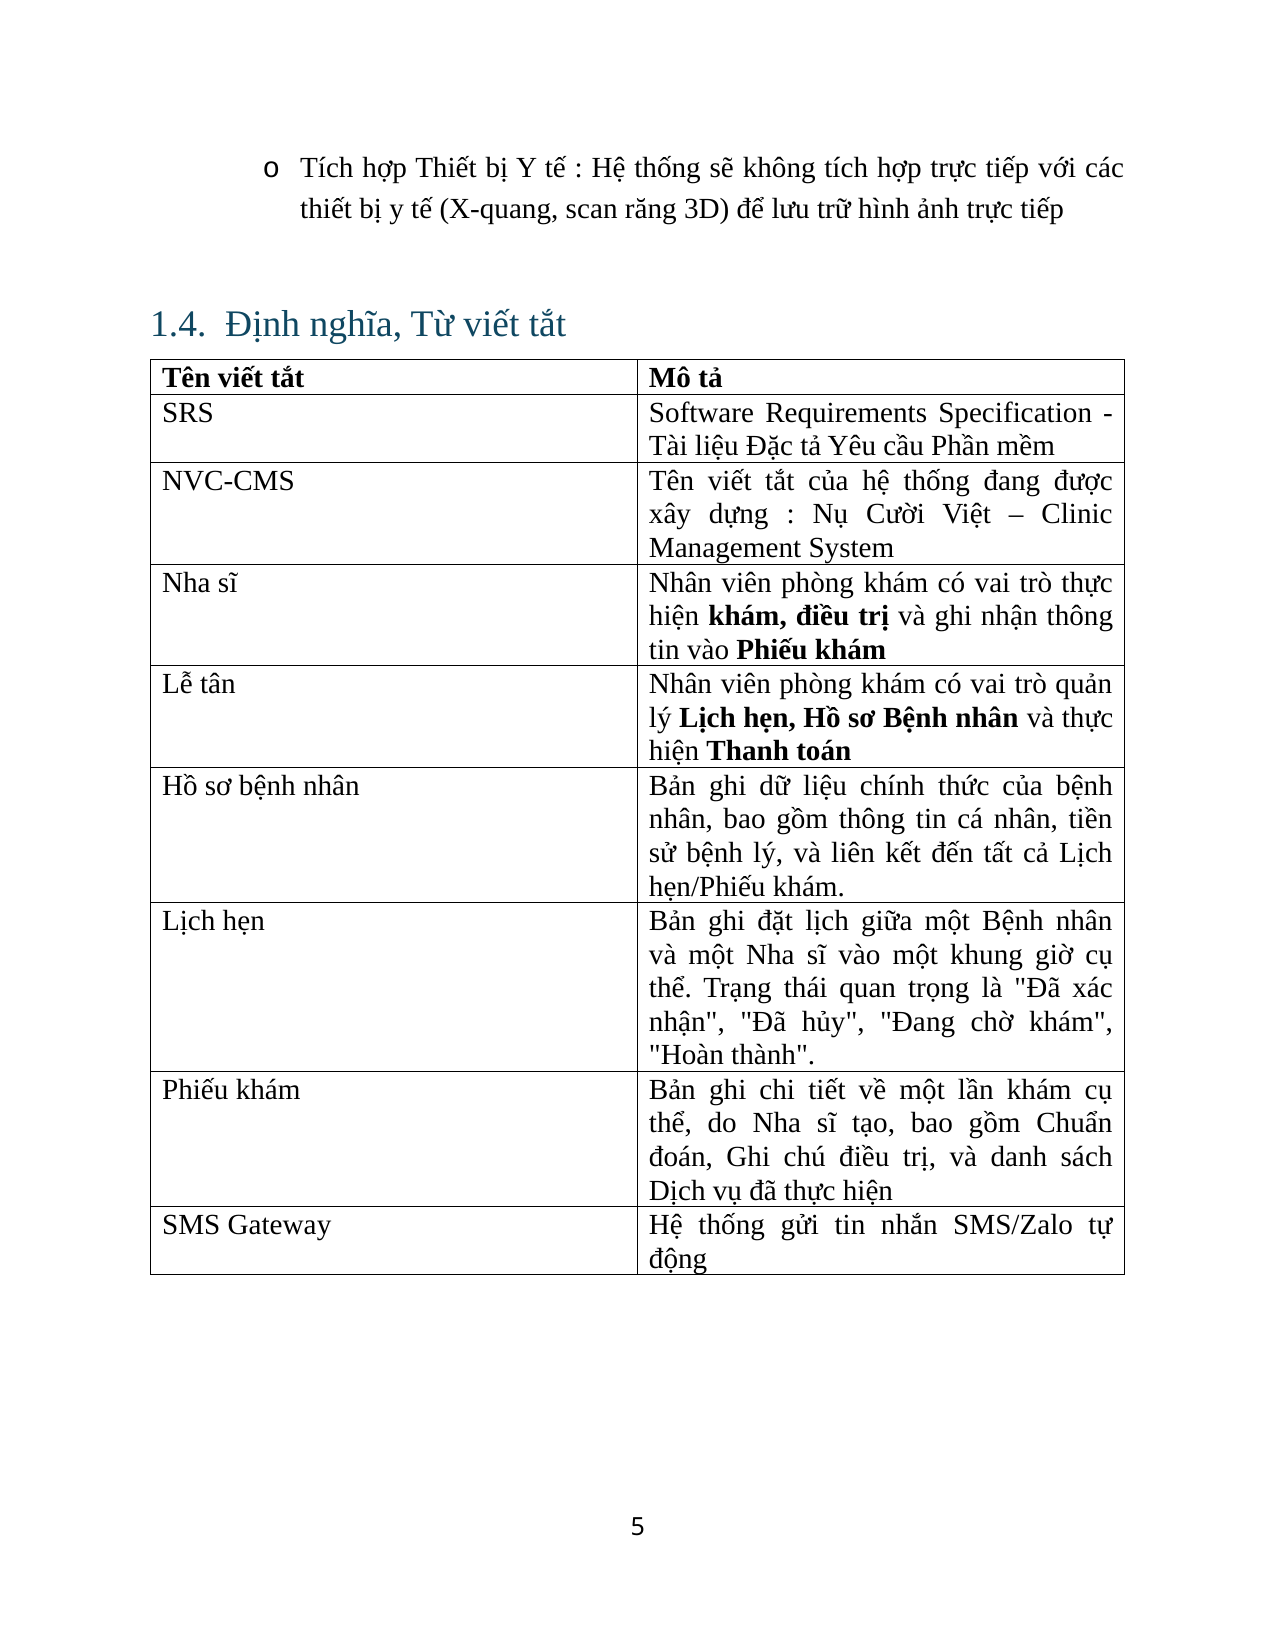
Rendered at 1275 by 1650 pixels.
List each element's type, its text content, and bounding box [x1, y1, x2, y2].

table_cell Nhân viên phòng khám có vai trò quản lý Lịch hẹn, Hồ sơ Bệnh nhân và thực hiện Thanh toán [638, 666, 1124, 767]
table_cell Bản ghi chi tiết về một lần khám cụ thể, do Nha sĩ tạo, bao gồm Chuẩn đoán, Ghi chú điều trị, và danh sách Dịch vụ đã thực hiện [638, 1072, 1124, 1206]
table_cell SRS [151, 395, 637, 462]
table_header Mô tả [638, 360, 1124, 394]
table_cell Lịch hẹn [151, 903, 637, 1071]
table_cell Hồ sơ bệnh nhân [151, 768, 637, 902]
table_cell SMS Gateway [151, 1207, 637, 1274]
table_cell Nhân viên phòng khám có vai trò thực hiện khám, điều trị và ghi nhận thông tin vào Phiếu khám [638, 565, 1124, 665]
table_cell Hệ thống gửi tin nhắn SMS/Zalo tự động [638, 1207, 1124, 1274]
table_header Tên viết tắt [151, 360, 637, 394]
table_cell Nha sĩ [151, 565, 637, 665]
table_cell Phiếu khám [151, 1072, 637, 1206]
table_cell Bản ghi đặt lịch giữa một Bệnh nhân và một Nha sĩ vào một khung giờ cụ thể. Trạng thái quan trọng là "Đã xác nhận", "Đã hủy", "Đang chờ khám", "Hoàn thành". [638, 903, 1124, 1071]
table_cell Tên viết tắt của hệ thống đang được xây dựng : Nụ Cười Việt – Clinic Management System [638, 463, 1124, 564]
table_cell NVC-CMS [151, 463, 637, 564]
table_cell Software Requirements Specification - Tài liệu Đặc tả Yêu cầu Phần mềm [638, 395, 1124, 462]
table_cell Lễ tân [151, 666, 637, 767]
subtitle Định nghĩa, Từ viết tắt [150, 301, 1125, 344]
table_cell Bản ghi dữ liệu chính thức của bệnh nhân, bao gồm thông tin cá nhân, tiền sử bệnh lý, và liên kết đến tất cả Lịch hẹn/Phiếu khám. [638, 768, 1124, 902]
list Tích hợp Thiết bị Y tế : Hệ thống sẽ không tích hợp trực tiếp với các thiết bị y tế (X-quang, scan răng 3D) để lưu trữ hình ảnh trực tiếp [262, 150, 1125, 224]
